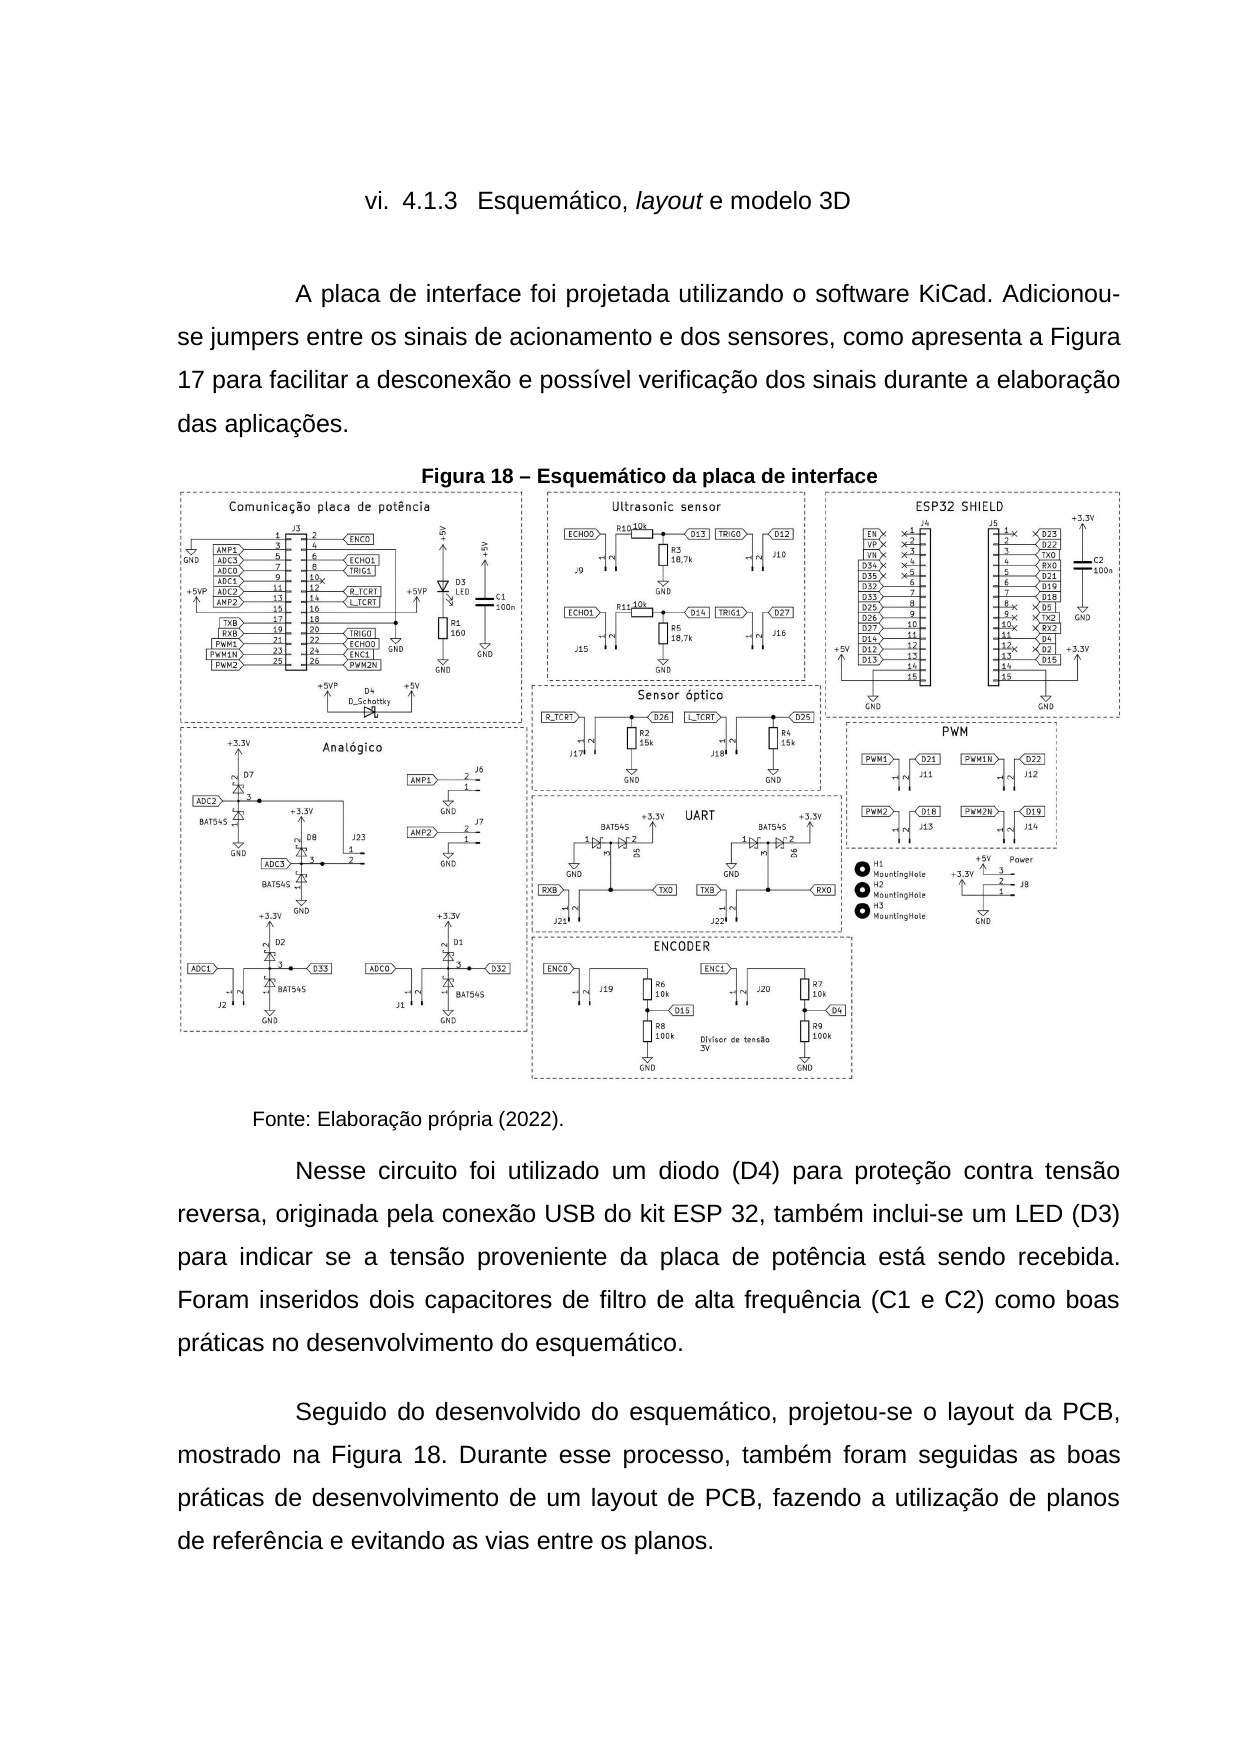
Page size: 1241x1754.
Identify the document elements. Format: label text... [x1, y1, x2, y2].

text Figura 18 – Esquemático da placa de interface [177, 464, 1122, 488]
text A placa de interface foi projetada utilizando o software KiCad. Adicionou-se jumpers entre os sinais de acionamento e dos sensores, como apresenta a Figura 17 para facilitar a desconexão e possível verificação dos sinais durante a elaboração das aplicações. [177, 279, 1122, 437]
picture [177, 488, 1123, 1082]
subtitle 4.1.3 Esquemático, layout e modelo 3D [364, 186, 1122, 215]
text Seguido do desenvolvido do esquemático, projetou-se o layout da PCB, mostrado na Figura 18. Durante esse processo, também foram seguidas as boas práticas de desenvolvimento de um layout de PCB, fazendo a utilização de planos de referência e evitando as vias entre os planos. [177, 1397, 1122, 1555]
text Nesse circuito foi utilizado um diodo (D4) para proteção contra tensão reversa, originada pela conexão USB do kit ESP 32, também inclui-se um LED (D3) para indicar se a tensão proveniente da placa de potência está sendo recebida. Foram inseridos dois capacitores de filtro de alta frequência (C1 e C2) como boas práticas no desenvolvimento do esquemático. [177, 1156, 1122, 1357]
text Fonte: Elaboração própria (2022). [177, 1107, 1122, 1131]
